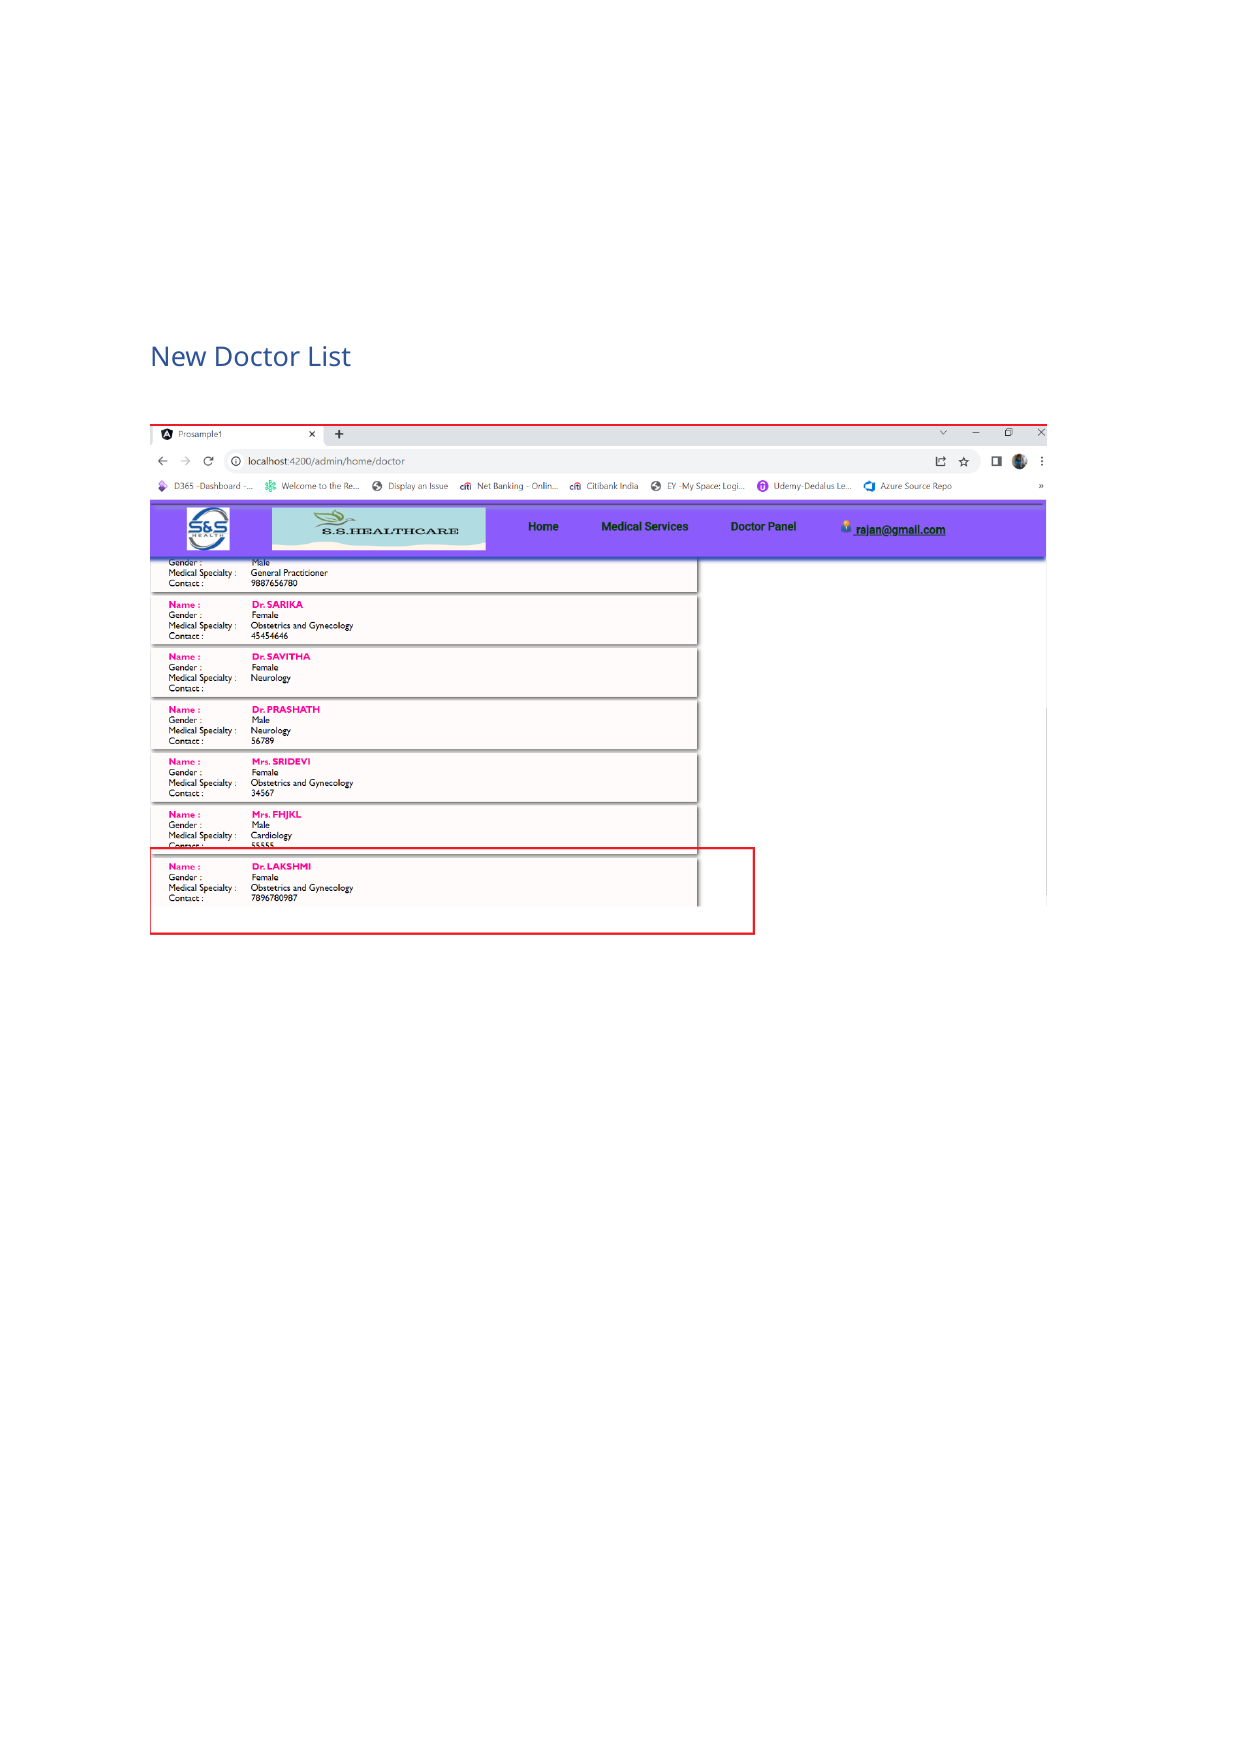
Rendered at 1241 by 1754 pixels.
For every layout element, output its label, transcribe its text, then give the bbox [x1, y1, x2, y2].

subtitle New Doctor List [150, 337, 1090, 374]
picture [150, 424, 1047, 945]
